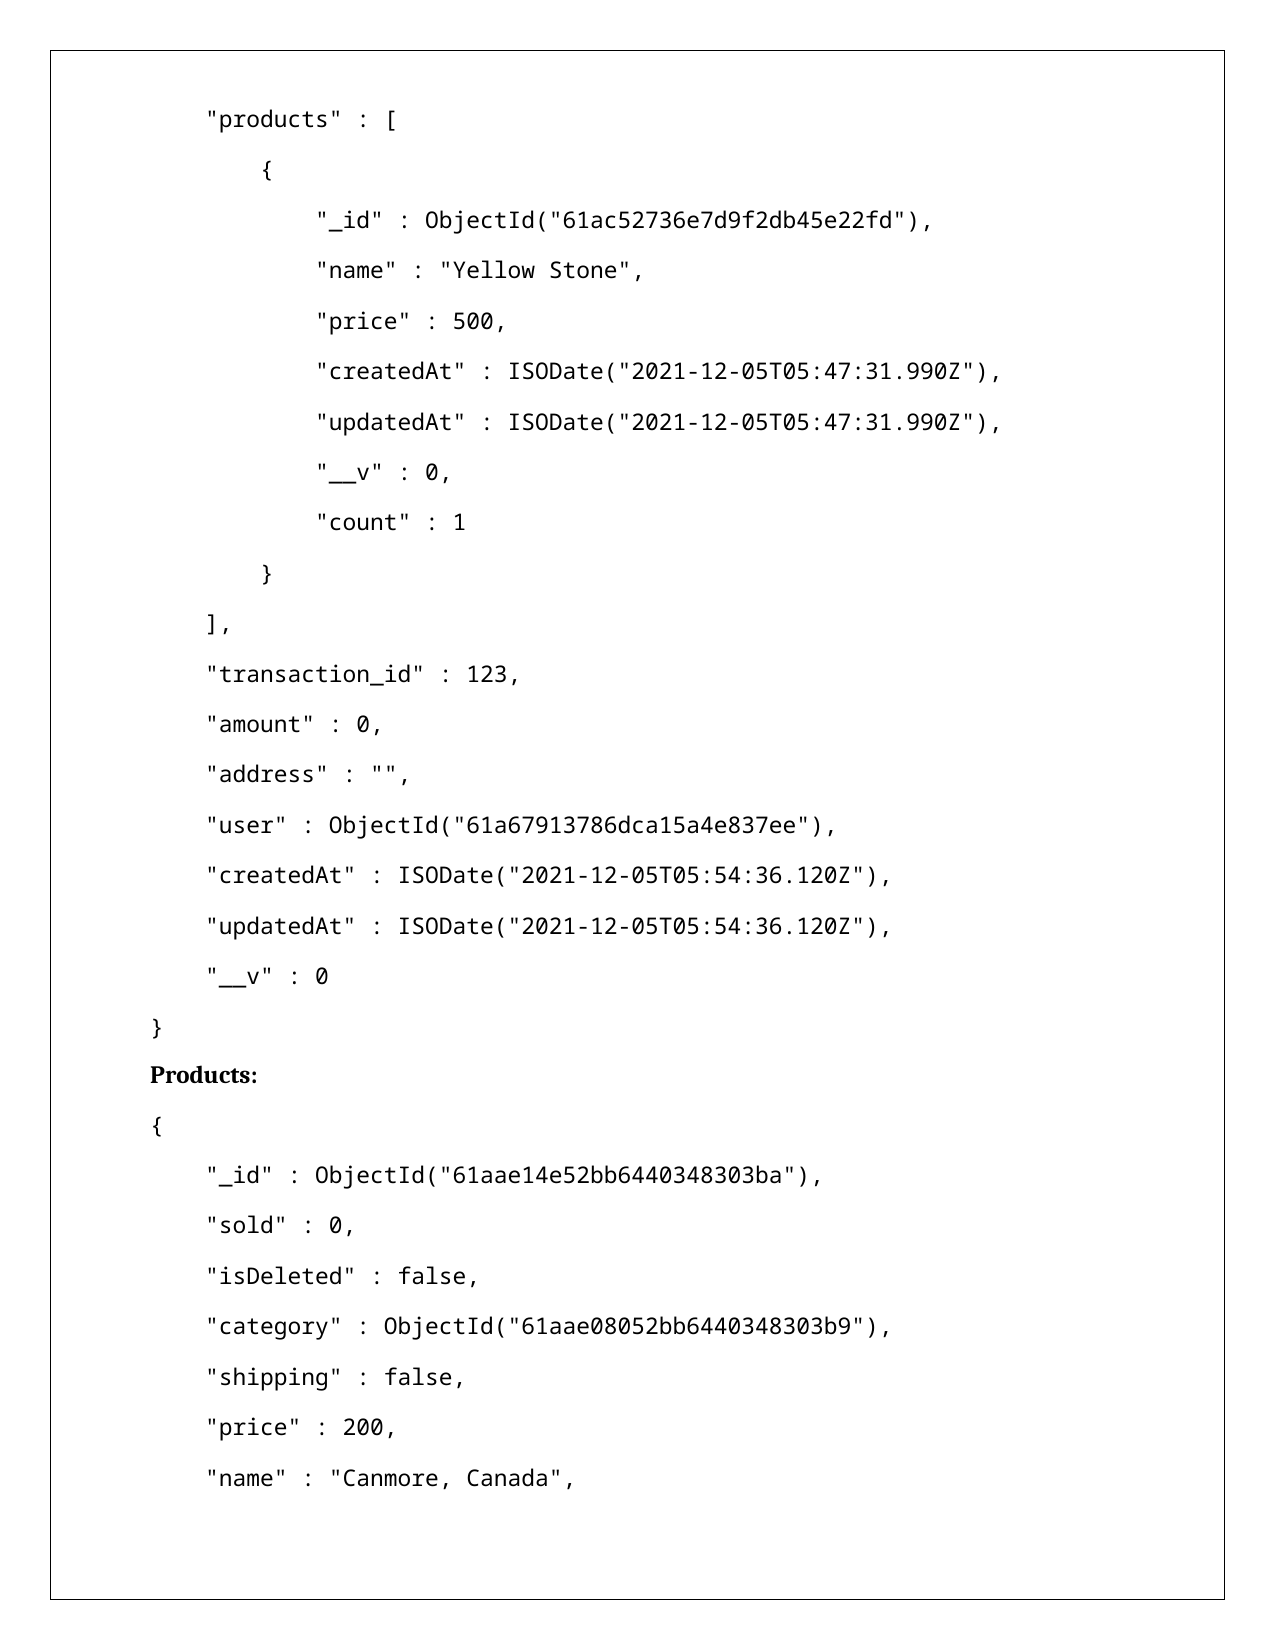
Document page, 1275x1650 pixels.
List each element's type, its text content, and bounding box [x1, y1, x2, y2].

text "name" : "Yellow Stone", [150, 254, 1125, 286]
text "_id" : ObjectId("61aae14e52bb6440348303ba"), [150, 1159, 1125, 1190]
text "updatedAt" : ISODate("2021-12-05T05:47:31.990Z"), [150, 406, 1125, 437]
text Products: [150, 1061, 1125, 1090]
text "__v" : 0, [150, 456, 1125, 487]
text "updatedAt" : ISODate("2021-12-05T05:54:36.120Z"), [150, 910, 1125, 941]
text "_id" : ObjectId("61ac52736e7d9f2db45e22fd"), [150, 204, 1125, 235]
text "amount" : 0, [150, 708, 1125, 739]
text "__v" : 0 [150, 960, 1125, 991]
text } [150, 557, 1125, 588]
text } [150, 1011, 1125, 1042]
text "category" : ObjectId("61aae08052bb6440348303b9"), [150, 1310, 1125, 1342]
text "user" : ObjectId("61a67913786dca15a4e837ee"), [150, 809, 1125, 840]
text "isDeleted" : false, [150, 1260, 1125, 1291]
text "count" : 1 [150, 506, 1125, 538]
text { [150, 153, 1125, 185]
text "sold" : 0, [150, 1209, 1125, 1241]
text "address" : "", [150, 758, 1125, 790]
text "name" : "Canmore, Canada", [150, 1462, 1125, 1493]
text "price" : 200, [150, 1411, 1125, 1442]
text "products" : [ [150, 103, 1125, 134]
text { [150, 1109, 1125, 1140]
text "shipping" : false, [150, 1361, 1125, 1392]
text "createdAt" : ISODate("2021-12-05T05:47:31.990Z"), [150, 355, 1125, 386]
text ], [150, 607, 1125, 638]
text "createdAt" : ISODate("2021-12-05T05:54:36.120Z"), [150, 859, 1125, 891]
text "transaction_id" : 123, [150, 658, 1125, 689]
text "price" : 500, [150, 305, 1125, 336]
